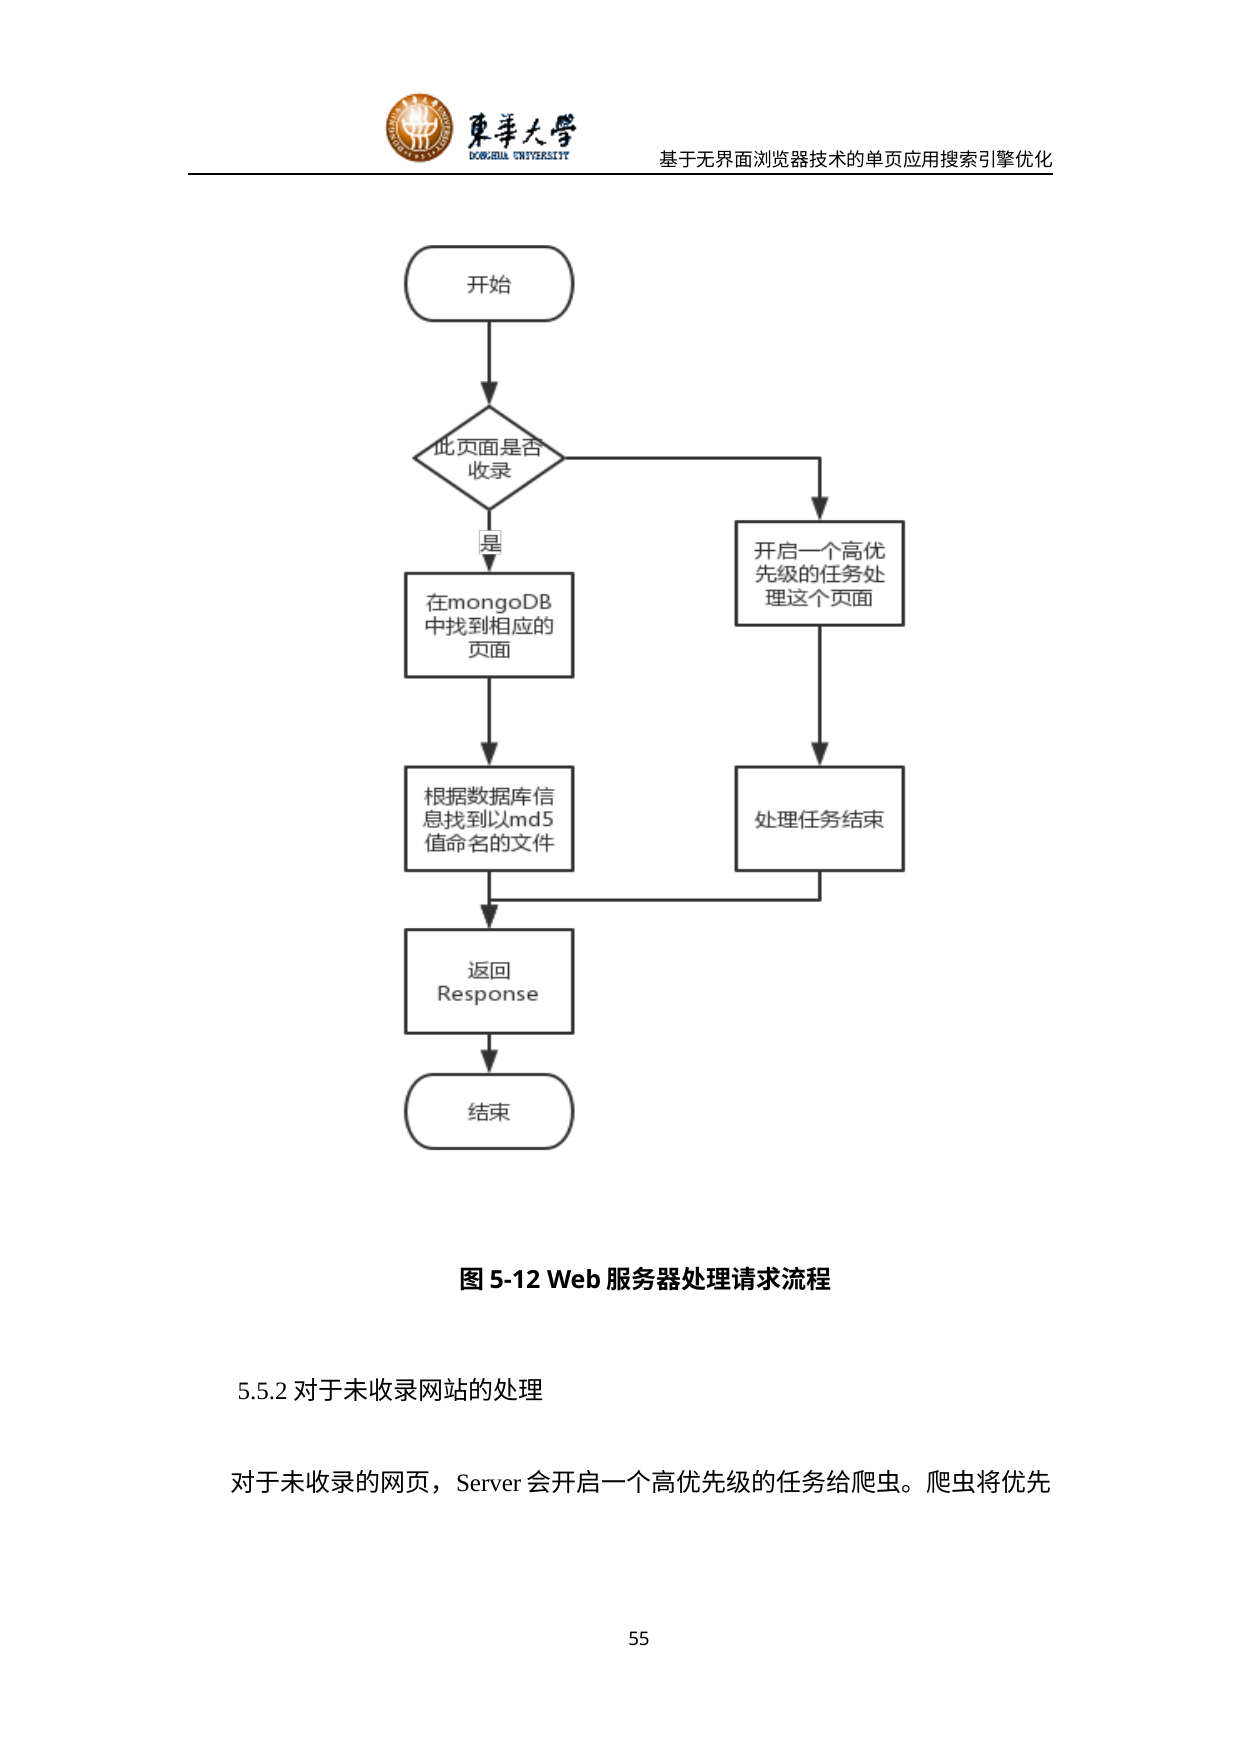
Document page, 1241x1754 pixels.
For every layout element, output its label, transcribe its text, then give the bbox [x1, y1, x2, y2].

picture [382, 88, 581, 166]
text 5.5.2 对于未收录网站的处理 [187, 1354, 1053, 1422]
text 对于未收录的网页，Server会开启一个高优先级的任务给爬虫。爬虫将优先处理这个任务。处理完成之后，程序将正常返回响应。 [187, 1447, 1053, 1515]
text 图5-12 Web服务器处理请求流程 [187, 1243, 1053, 1311]
picture [326, 176, 957, 1196]
